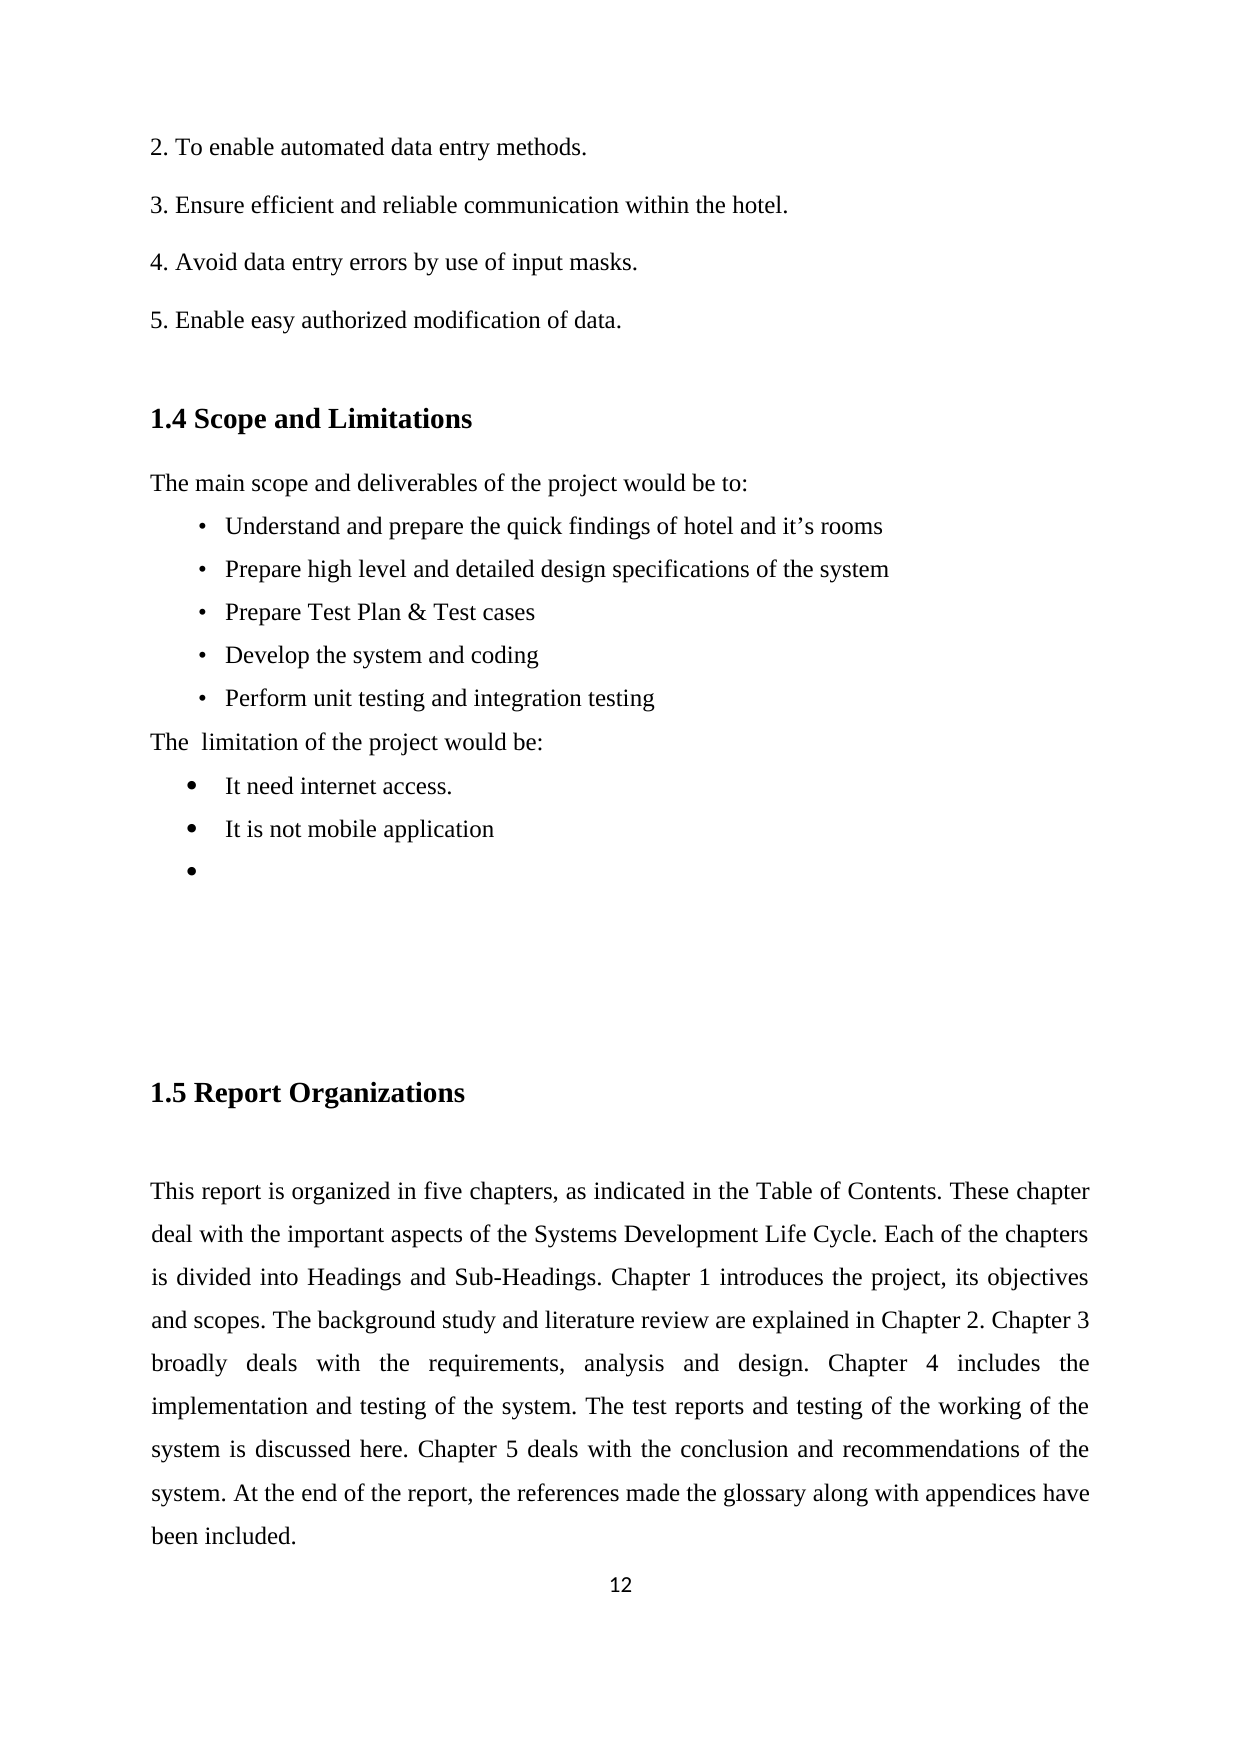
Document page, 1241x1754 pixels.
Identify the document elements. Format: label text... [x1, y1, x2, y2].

text 5. Enable easy authorized modification of data. [150, 305, 1091, 334]
list It need internet access. [187, 771, 1091, 800]
text 1.5 Report Organizations [150, 1075, 1090, 1109]
text The limitation of the project would be: [150, 727, 1090, 755]
text 2. To enable automated data entry methods. [150, 132, 1091, 161]
text 3. Ensure efficient and reliable communication within the hotel. [150, 190, 1091, 219]
list It is not mobile application [187, 814, 1091, 843]
text • Understand and prepare the quick findings of hotel and it’s rooms [150, 511, 1090, 540]
text 1.4 Scope and Limitations [150, 401, 1091, 434]
text • Develop the system and coding [151, 640, 1090, 669]
text • Prepare Test Plan & Test cases [151, 597, 1090, 626]
text • Prepare high level and detailed design specifications of the system [151, 554, 1090, 583]
text This report is organized in five chapters, as indicated in the Table of Contents. These chapter deal with the important aspects of the Systems Development Life Cycle. Each of the chapters is divided into Headings and Sub-Headings. Chapter 1 introduces the project, its objectives and scopes. The background study and literature review are explained in Chapter 2. Chapter 3 broadly deals with the requirements, analysis and design. Chapter 4 includes the implementation and testing of the system. The test reports and testing of the working of the system is discussed here. Chapter 5 deals with the conclusion and recommendations of the system. At the end of the report, the references made the glossary along with appendices have been included. [150, 1176, 1090, 1549]
text The main scope and deliverables of the project would be to: [150, 468, 1090, 497]
text 4. Avoid data entry errors by use of input masks. [150, 247, 1091, 276]
text • Perform unit testing and integration testing [151, 683, 1090, 712]
